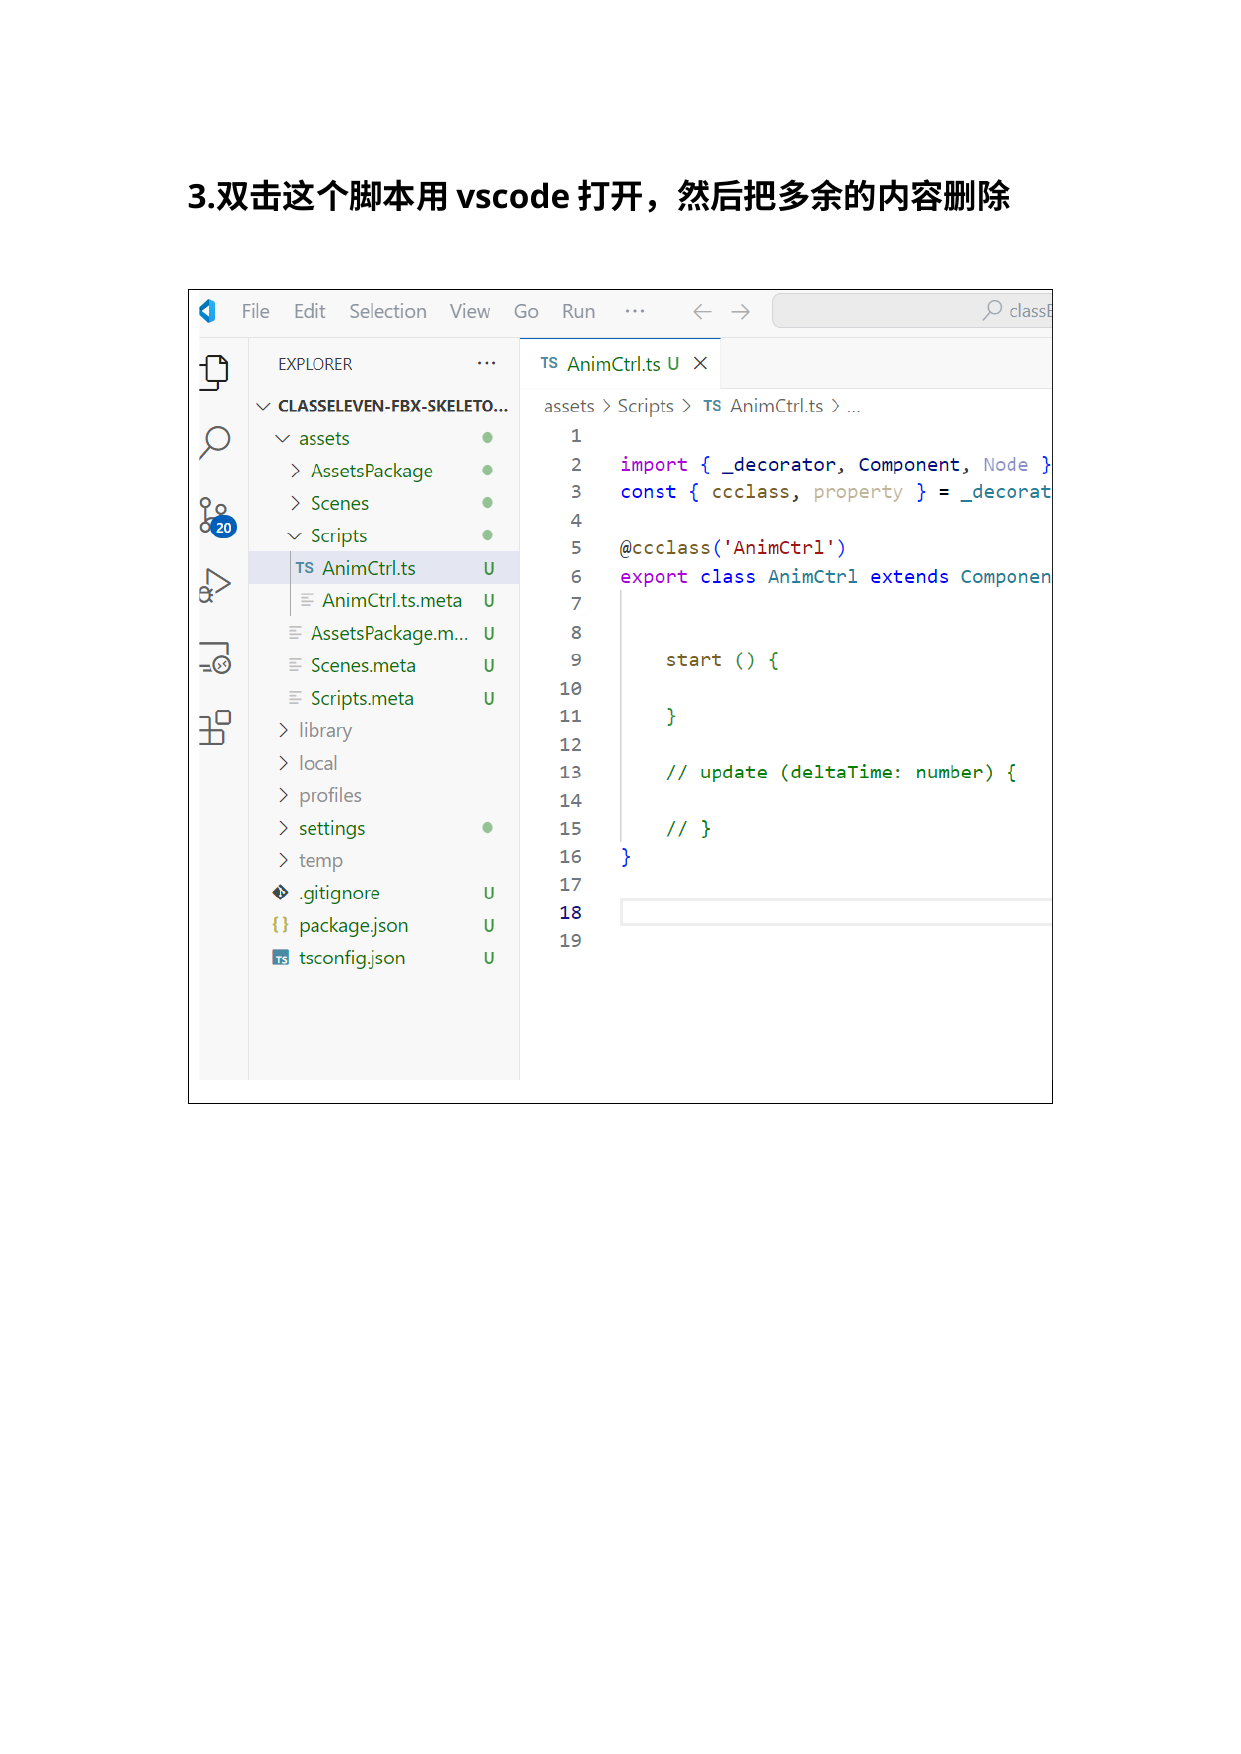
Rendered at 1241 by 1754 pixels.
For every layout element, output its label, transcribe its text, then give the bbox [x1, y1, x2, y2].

table_header [189, 290, 1052, 1103]
subtitle 3.双击这个脚本用vscode打开，然后把多余的内容删除 [187, 162, 1053, 227]
picture [199, 290, 1053, 1080]
